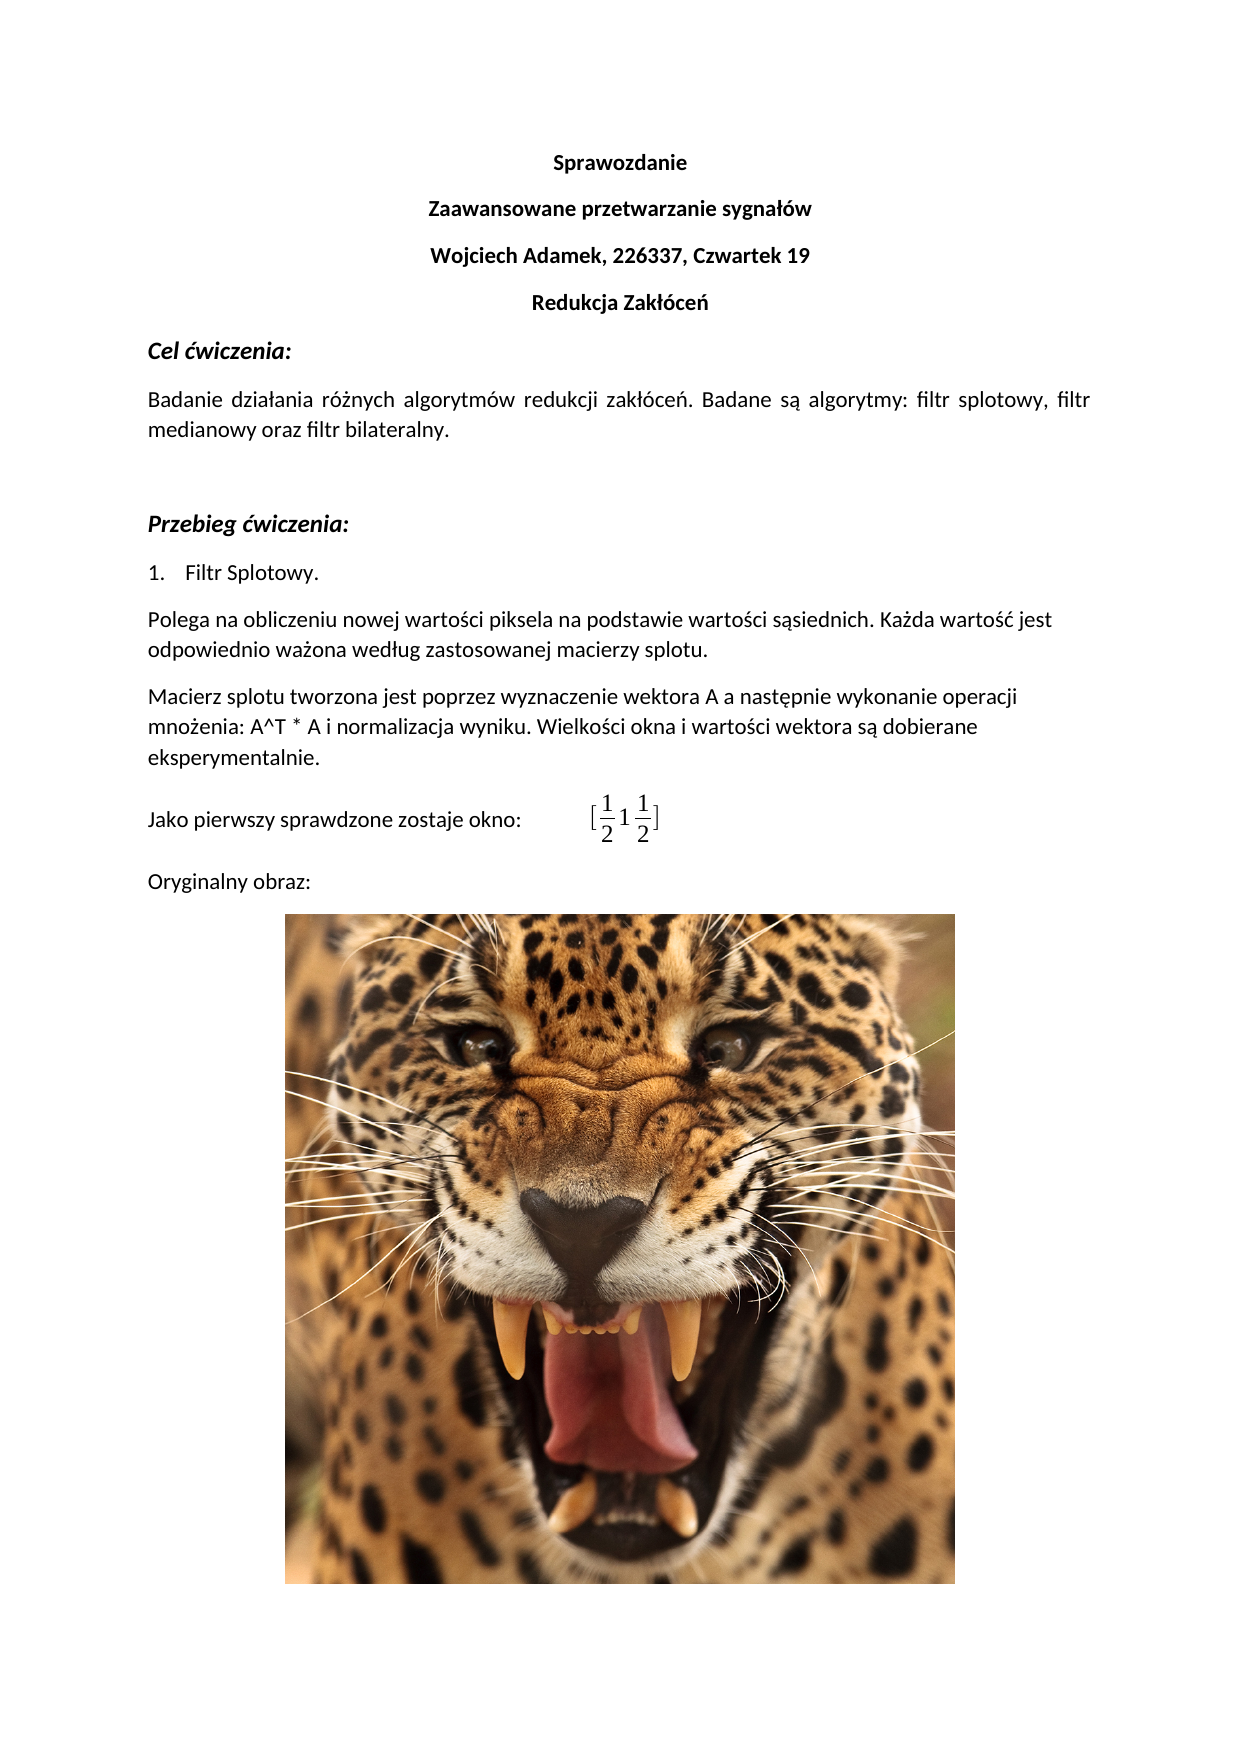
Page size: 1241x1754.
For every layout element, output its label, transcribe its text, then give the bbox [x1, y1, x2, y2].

text Zaawansowane przetwarzanie sygnałów [148, 194, 1093, 222]
text Macierz splotu tworzona jest poprzez wyznaczenie wektora A a następnie wykonanie operacji mnożenia: A^T * A i normalizacja wyniku. Wielkości okna i wartości wektora są dobierane eksperymentalnie. [148, 682, 1093, 771]
text Cel ćwiczenia: [148, 335, 1093, 366]
text Badanie działania różnych algorytmów redukcji zakłóceń. Badane są algorytmy: filtr splotowy, filtr medianowy oraz filtr bilateralny. [148, 385, 1093, 443]
text Przebieg ćwiczenia: [148, 509, 1093, 539]
picture [285, 914, 955, 1584]
text Wojciech Adamek, 226337, Czwartek 19 [148, 241, 1093, 269]
text Oryginalny obraz: [148, 867, 1093, 895]
text Redukcja Zakłóceń [148, 288, 1093, 316]
text Sprawozdanie [148, 148, 1093, 176]
text Polega na obliczeniu nowej wartości piksela na podstawie wartości sąsiednich. Każda wartość jest odpowiednio ważona według zastosowanej macierzy splotu. [148, 605, 1093, 663]
text Jako pierwszy sprawdzone zostaje okno: [148, 789, 1093, 848]
list Filtr Splotowy. [148, 558, 1093, 586]
